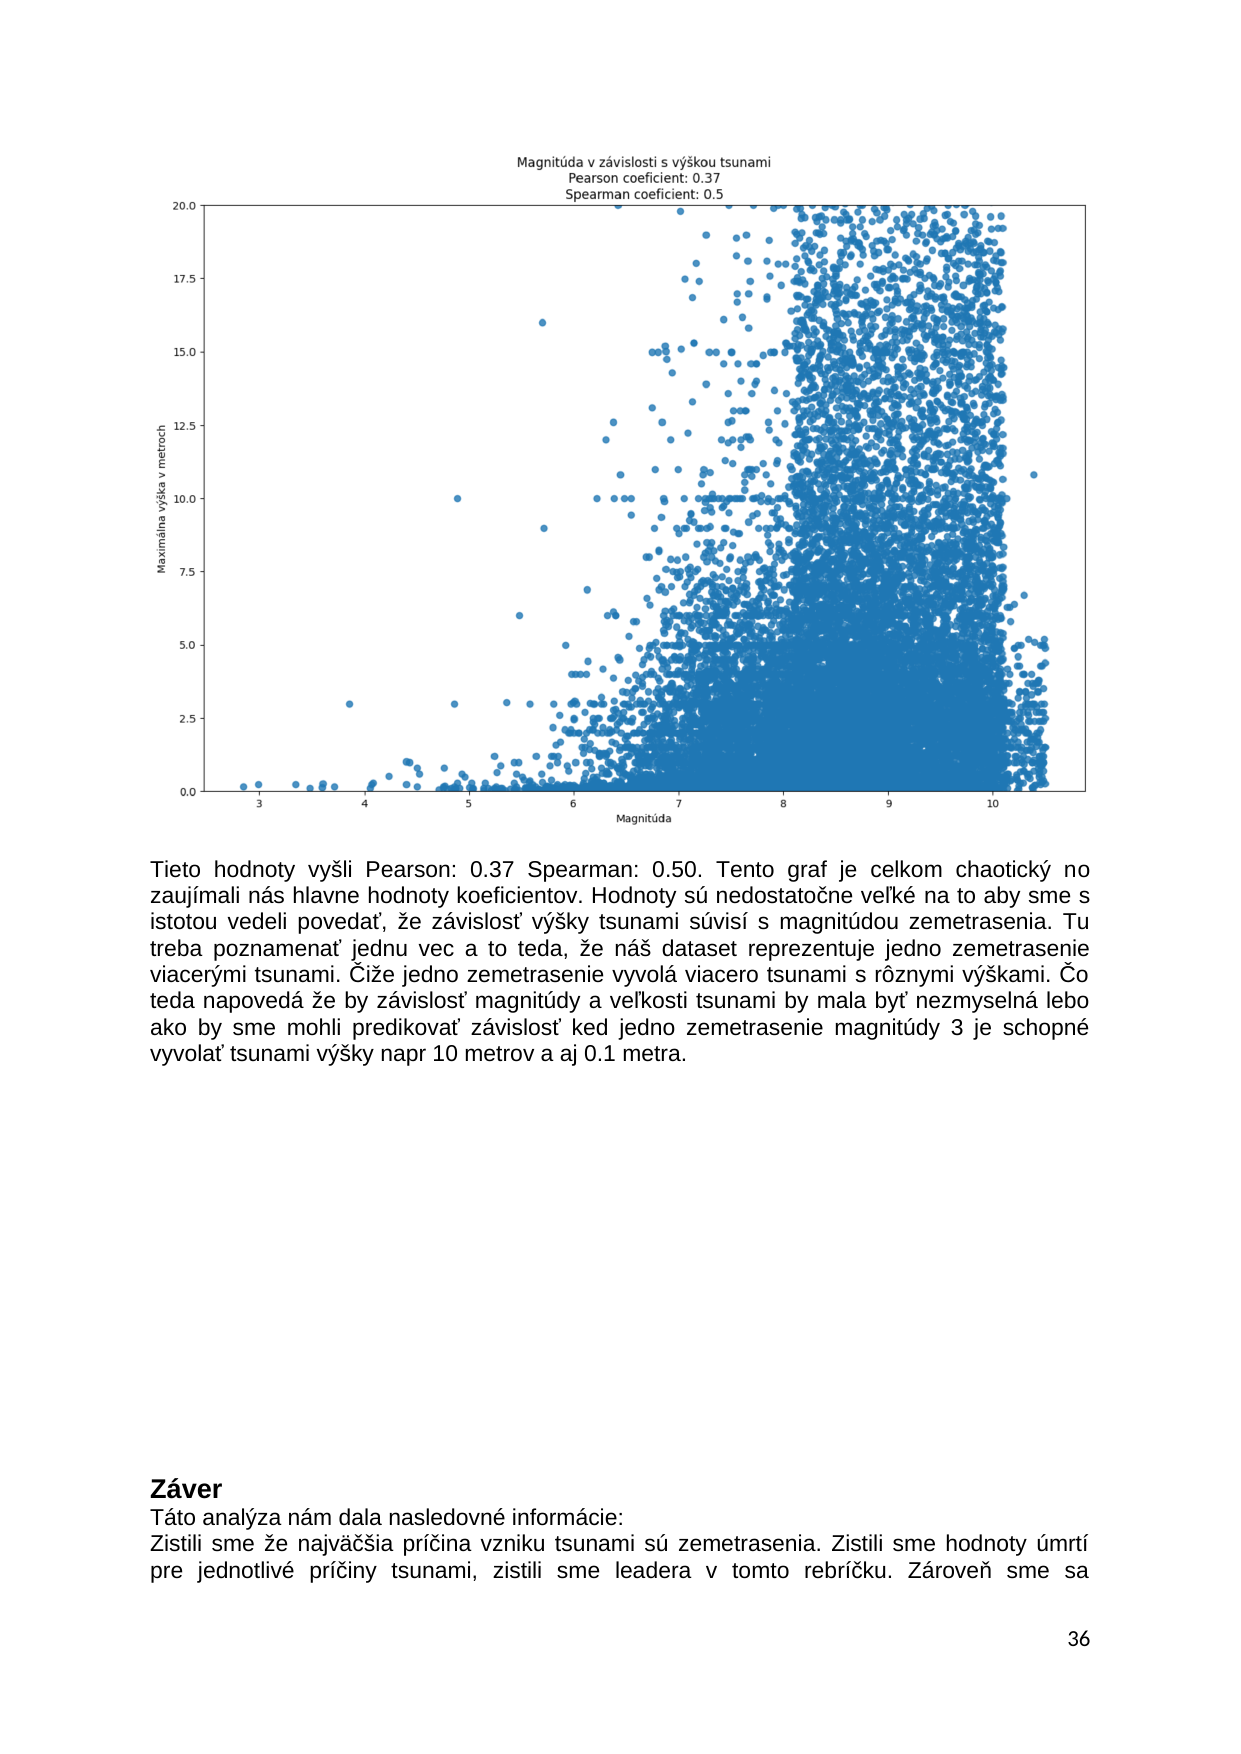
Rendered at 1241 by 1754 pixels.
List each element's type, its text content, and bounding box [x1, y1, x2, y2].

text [150, 1530, 1090, 1583]
text Tieto hodnoty vyšli Pearson: 0.37 Spearman: 0.50. Tento graf je celkom chaotický no zaujímali nás hlavne hodnoty koeficientov. Hodnoty sú nedostatočne veľké na to aby sme s istotou vedeli povedať, že závislosť výšky tsunami súvisí s magnitúdou zemetrasenia. Tu treba poznamenať jednu vec a to teda, že náš dataset reprezentuje jedno zemetrasenie viacerými tsunami. Čiže jedno zemetrasenie vyvolá viacero tsunami s rôznymi výškami. Čo teda napovedá že by závislosť magnitúdy a veľkosti tsunami by mala byť nezmyselná lebo ako by sme mohli predikovať závislosť ked jedno zemetrasenie magnitúdy 3 je schopné vyvolať tsunami výšky napr 10 metrov a aj 0.1 metra. [150, 856, 1090, 1066]
picture [150, 150, 1091, 830]
text Záver [150, 1473, 1090, 1504]
text Táto analýza nám dala nasledovné informácie: [150, 1504, 1090, 1530]
